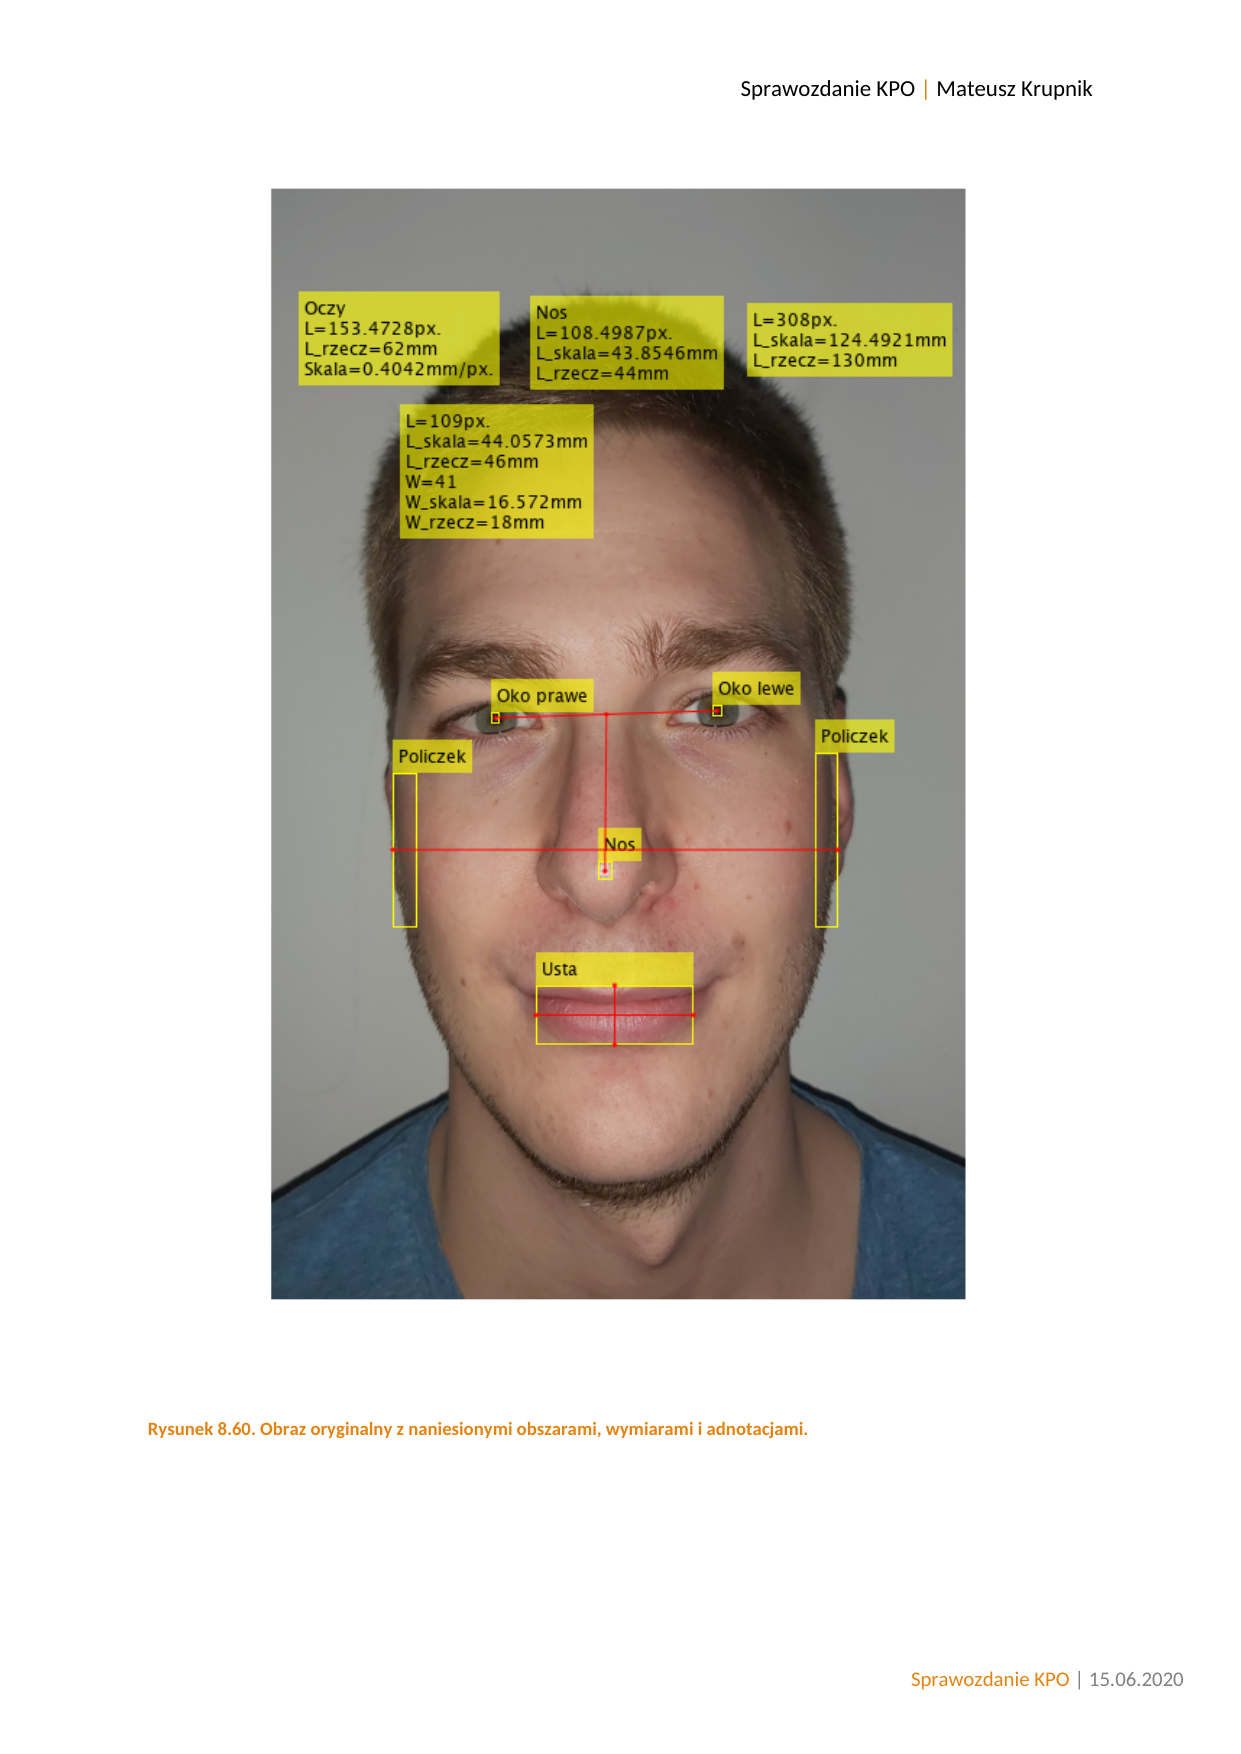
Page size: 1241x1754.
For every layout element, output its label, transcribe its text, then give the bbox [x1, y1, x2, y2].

picture [147, 147, 1093, 1392]
